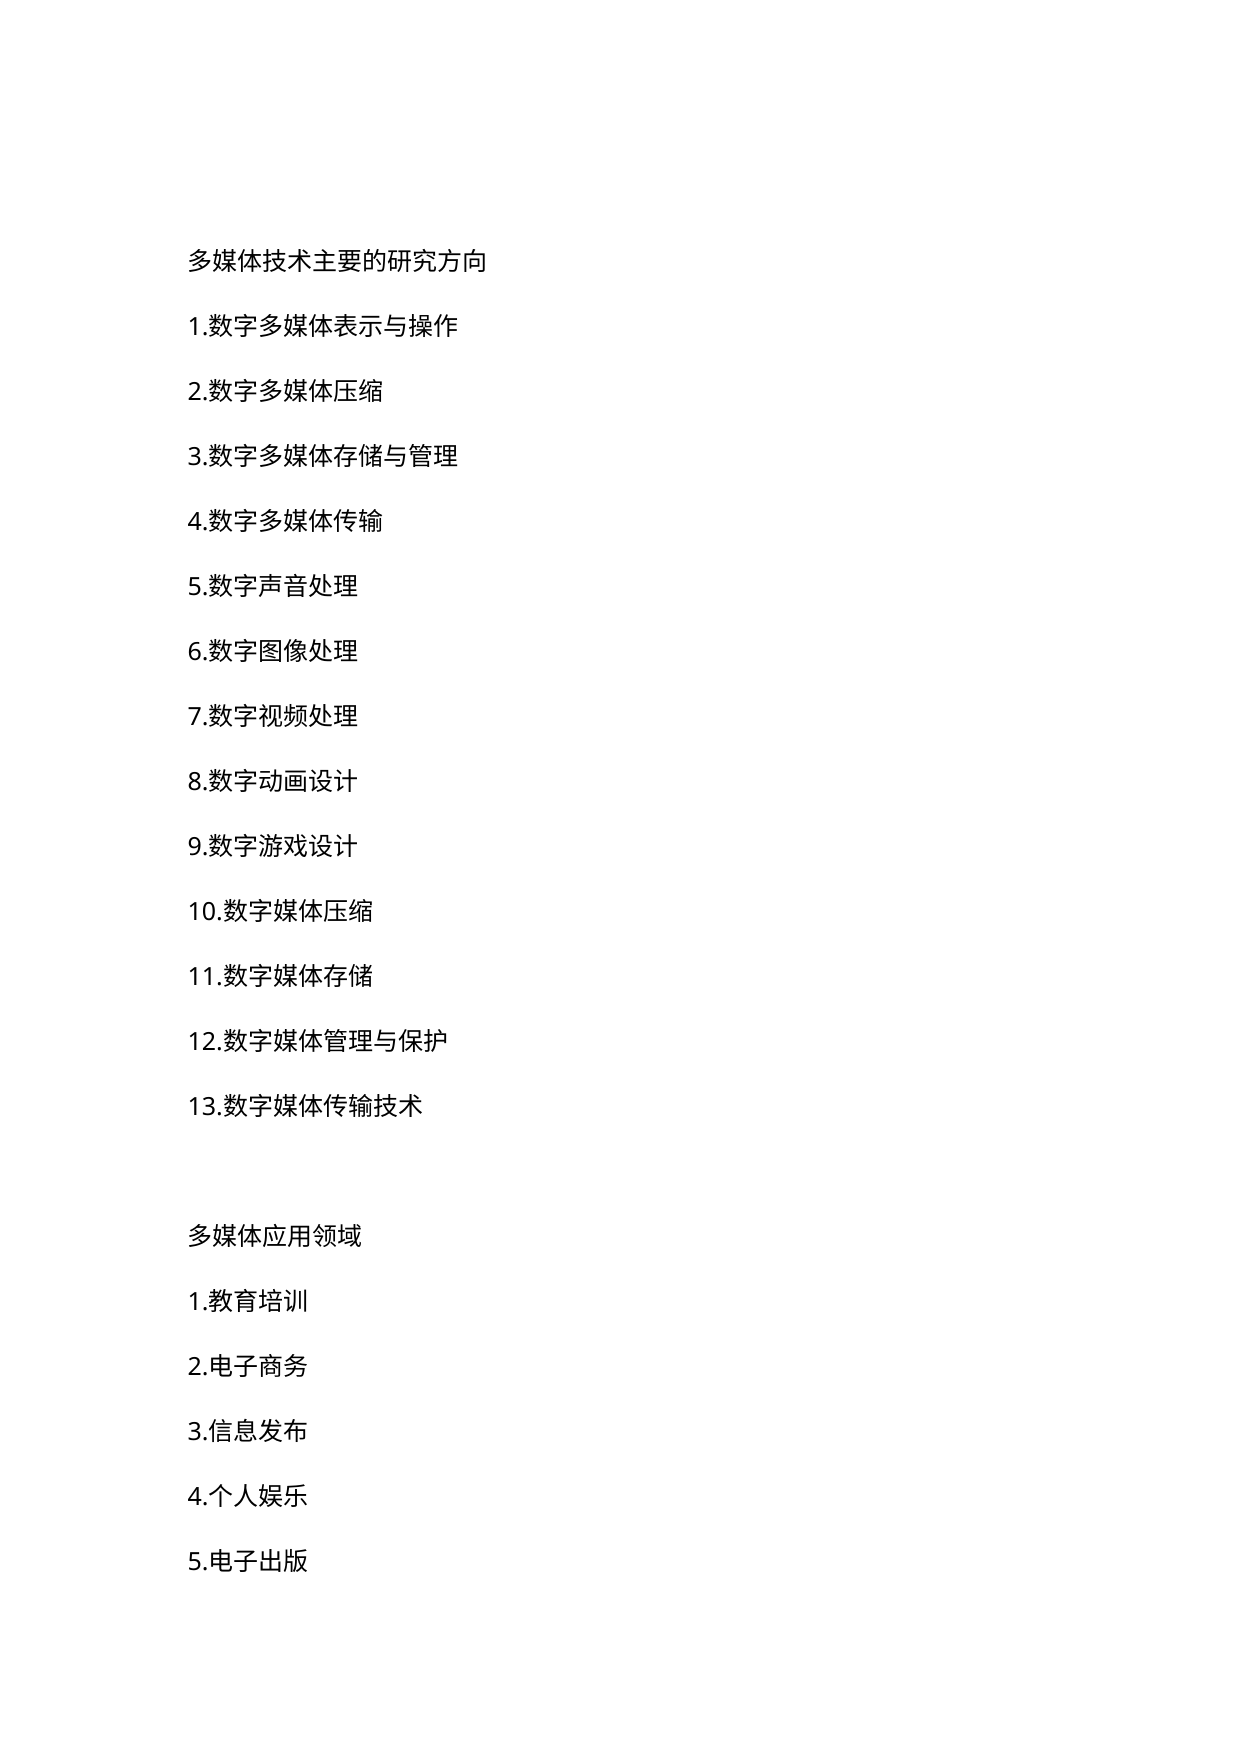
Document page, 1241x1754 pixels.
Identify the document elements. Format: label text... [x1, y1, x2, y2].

text 5.数字声音处理 [187, 552, 1053, 617]
text 12.数字媒体管理与保护 [187, 1007, 1053, 1072]
text 多媒体技术主要的研究方向 [187, 227, 1053, 292]
text 13.数字媒体传输技术 [187, 1072, 1053, 1137]
text 1.教育培训 [187, 1267, 1053, 1332]
text 6.数字图像处理 [187, 617, 1053, 682]
text 4.个人娱乐 [187, 1462, 1053, 1527]
text 7.数字视频处理 [187, 682, 1053, 747]
text 4.数字多媒体传输 [187, 487, 1053, 552]
text 多媒体应用领域 [187, 1202, 1053, 1267]
text 3.信息发布 [187, 1397, 1053, 1462]
text 5.电子出版 [187, 1527, 1053, 1592]
text 3.数字多媒体存储与管理 [187, 422, 1053, 487]
text 1.数字多媒体表示与操作 [187, 292, 1053, 357]
text 2.数字多媒体压缩 [187, 357, 1053, 422]
text 8.数字动画设计 [187, 747, 1053, 812]
text 11.数字媒体存储 [187, 942, 1053, 1007]
text 10.数字媒体压缩 [187, 877, 1053, 942]
text 9.数字游戏设计 [187, 812, 1053, 877]
text 2.电子商务 [187, 1332, 1053, 1397]
